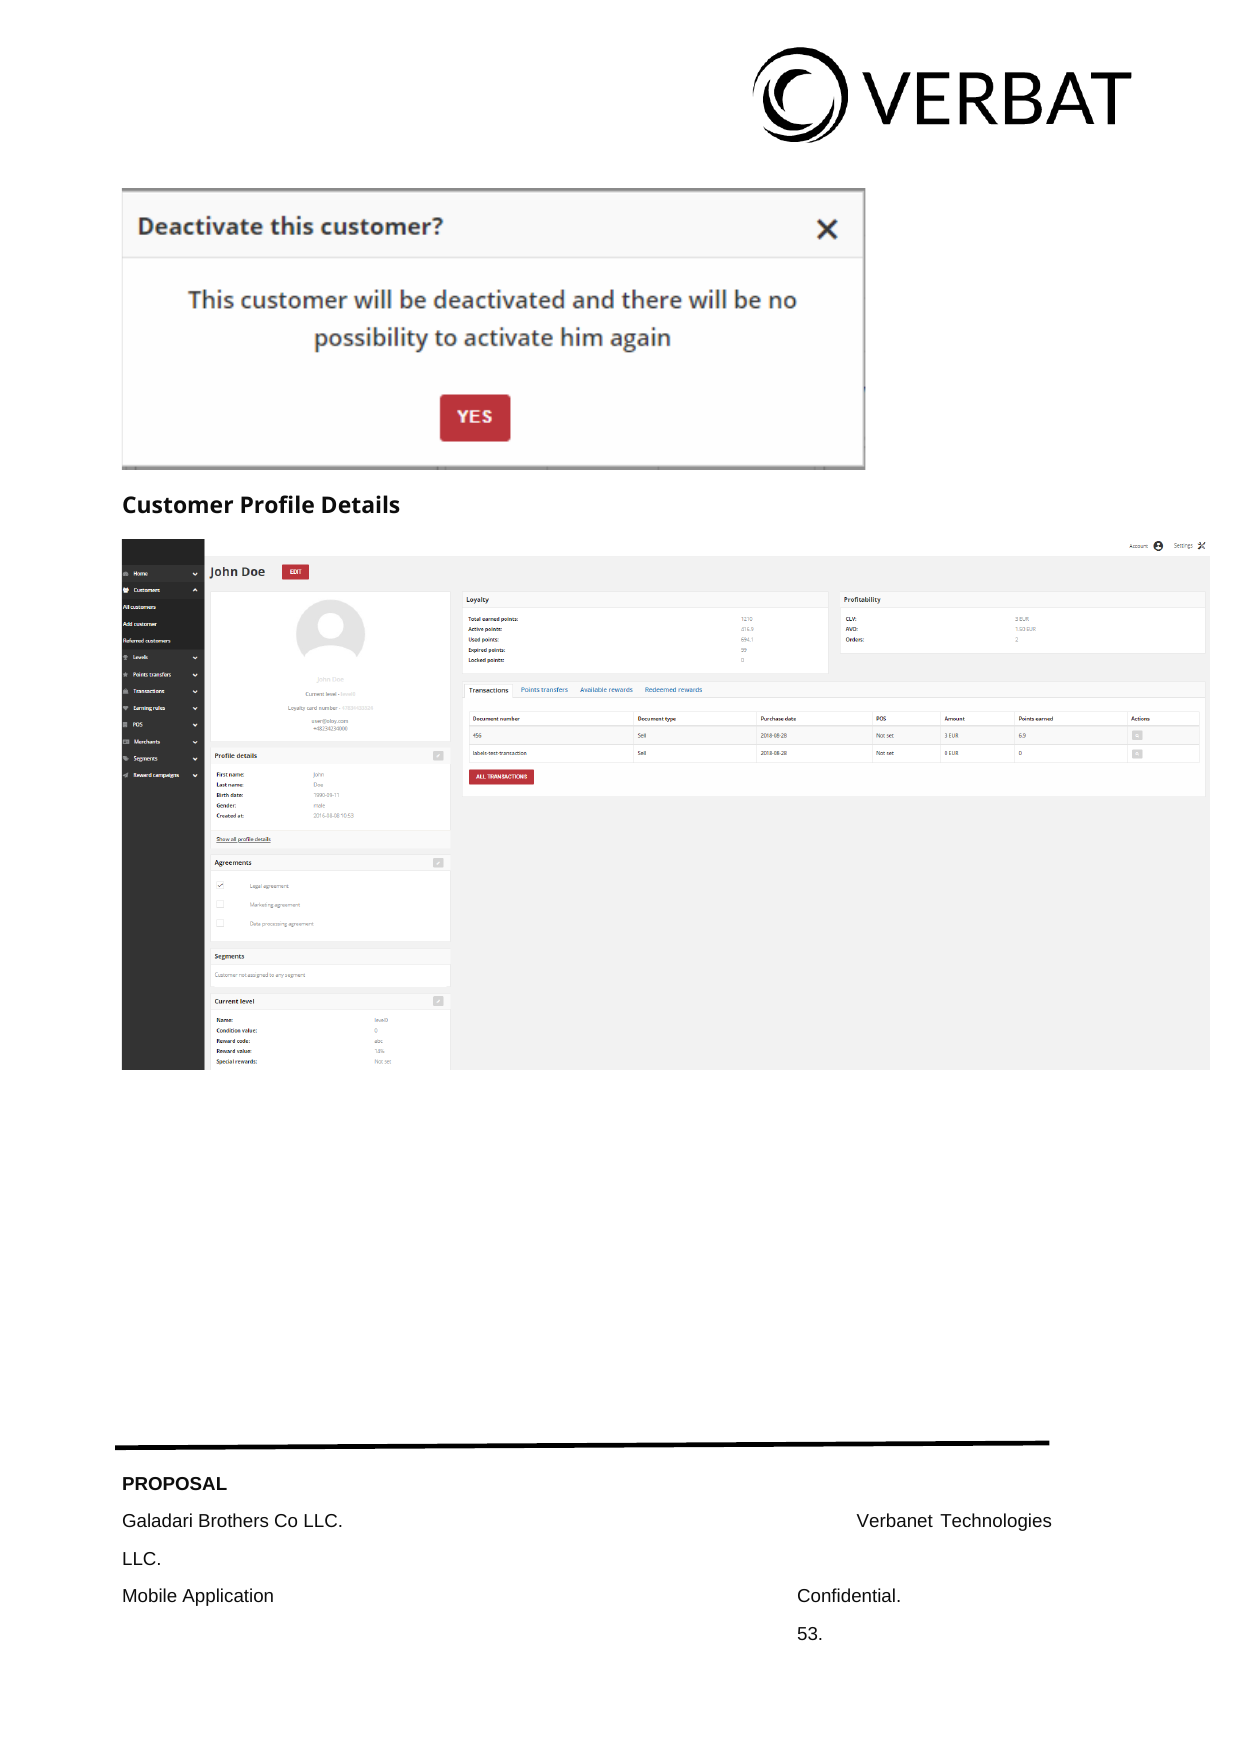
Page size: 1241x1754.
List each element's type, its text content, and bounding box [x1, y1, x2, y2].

picture [121, 539, 1210, 1070]
picture [748, 42, 1136, 142]
text Customer Profile Details [122, 489, 1053, 520]
picture [121, 188, 866, 470]
